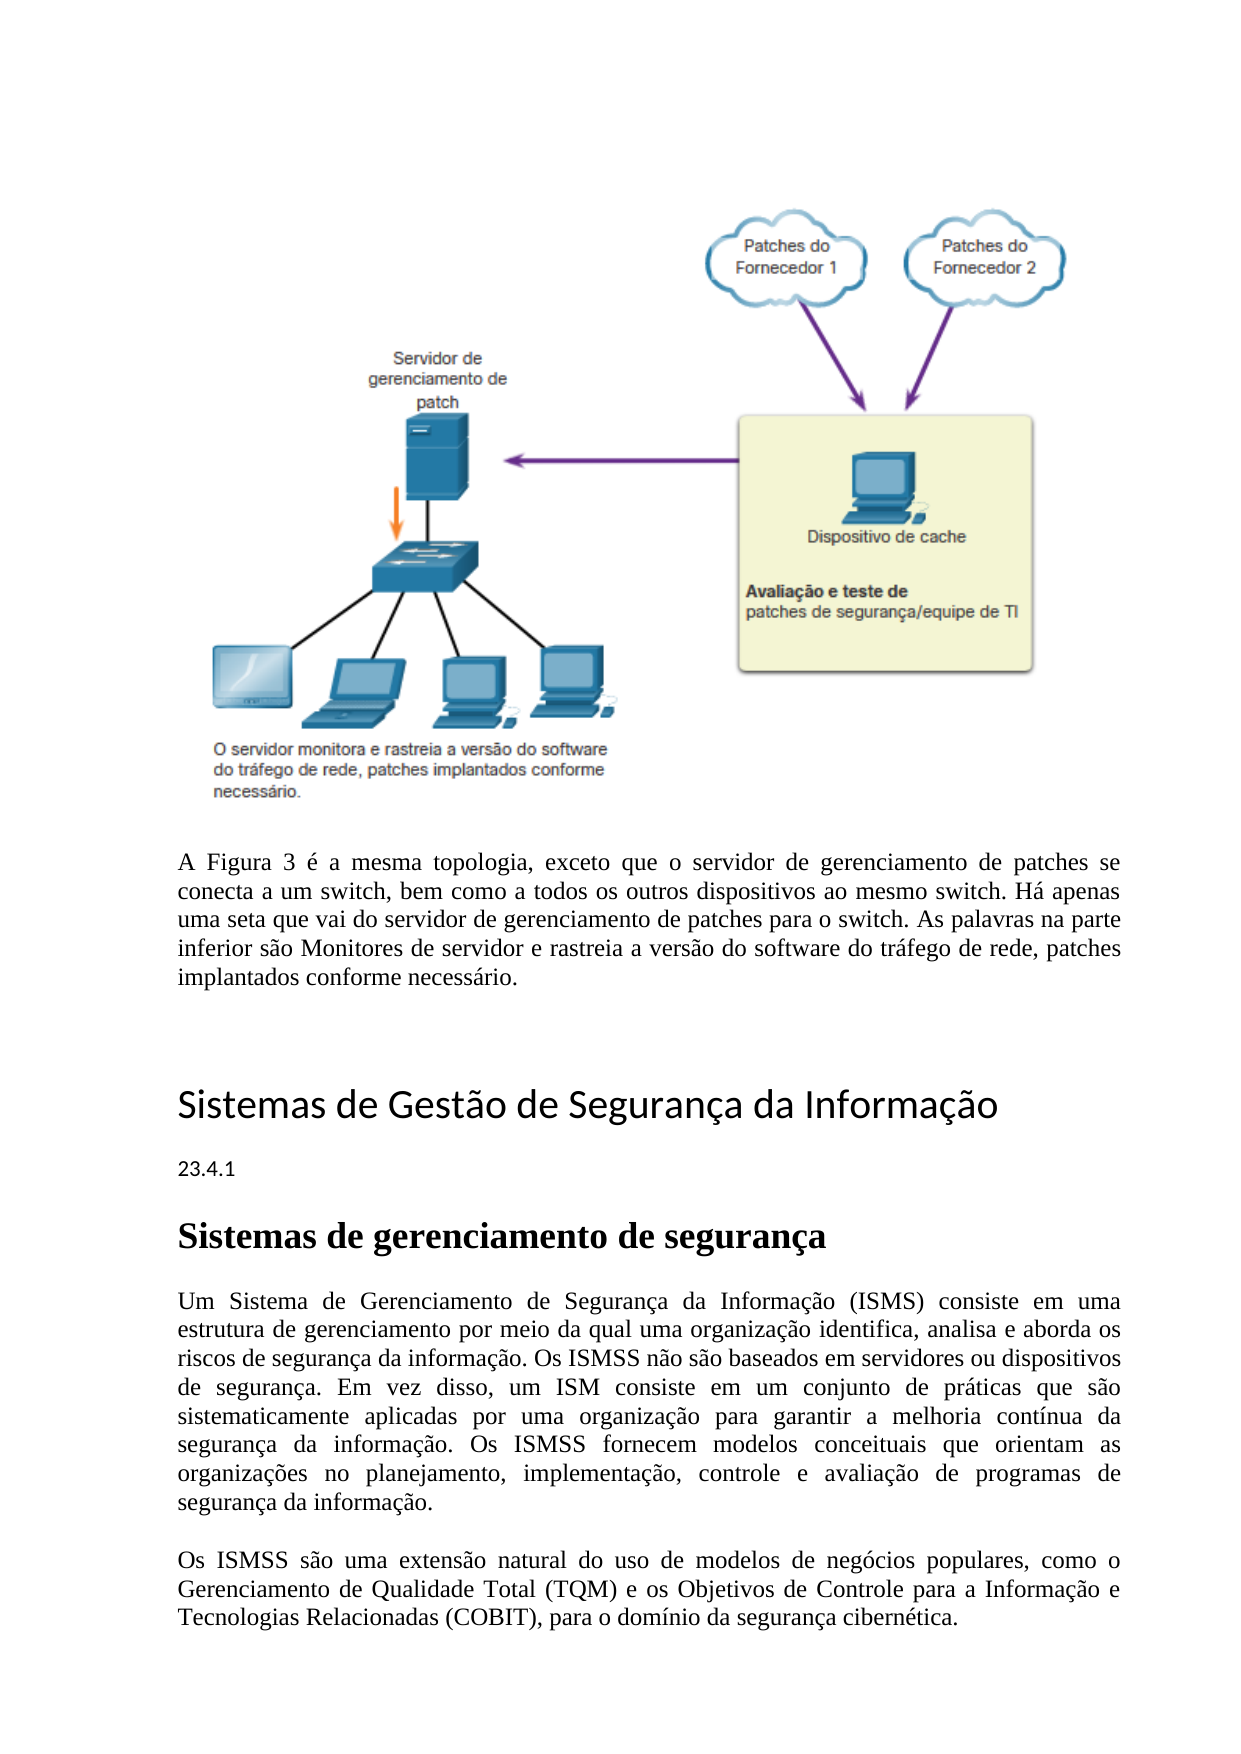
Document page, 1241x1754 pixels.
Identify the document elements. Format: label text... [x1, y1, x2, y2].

picture [177, 177, 1087, 818]
text A Figura 3 é a mesma topologia, exceto que o servidor de gerenciamento de patches se conecta a um switch, bem como a todos os outros dispositivos ao mesmo switch. Há apenas uma seta que vai do servidor de gerenciamento de patches para o switch. As palavras na parte inferior são Monitores de servidor e rastreia a versão do software do tráfego de rede, patches implantados conforme necessário. [177, 847, 1122, 991]
subtitle Sistemas de Gestão de Segurança da Informação [177, 1078, 1122, 1129]
subtitle Sistemas de gerenciamento de segurança [177, 1213, 1122, 1257]
text Um Sistema de Gerenciamento de Segurança da Informação (ISMS) consiste em uma estrutura de gerenciamento por meio da qual uma organização identifica, analisa e aborda os riscos de segurança da informação. Os ISMSS não são baseados em servidores ou dispositivos de segurança. Em vez disso, um ISM consiste em um conjunto de práticas que são sistematicamente aplicadas por uma organização para garantir a melhoria contínua da segurança da informação. Os ISMSS fornecem modelos conceituais que orientam as organizações no planejamento, implementação, controle e avaliação de programas de segurança da informação. [177, 1286, 1122, 1516]
text 23.4.1 [177, 1154, 1122, 1182]
text Os ISMSS são uma extensão natural do uso de modelos de negócios populares, como o Gerenciamento de Qualidade Total (TQM) e os Objetivos de Controle para a Informação e Tecnologias Relacionadas (COBIT), para o domínio da segurança cibernética. [177, 1545, 1122, 1631]
